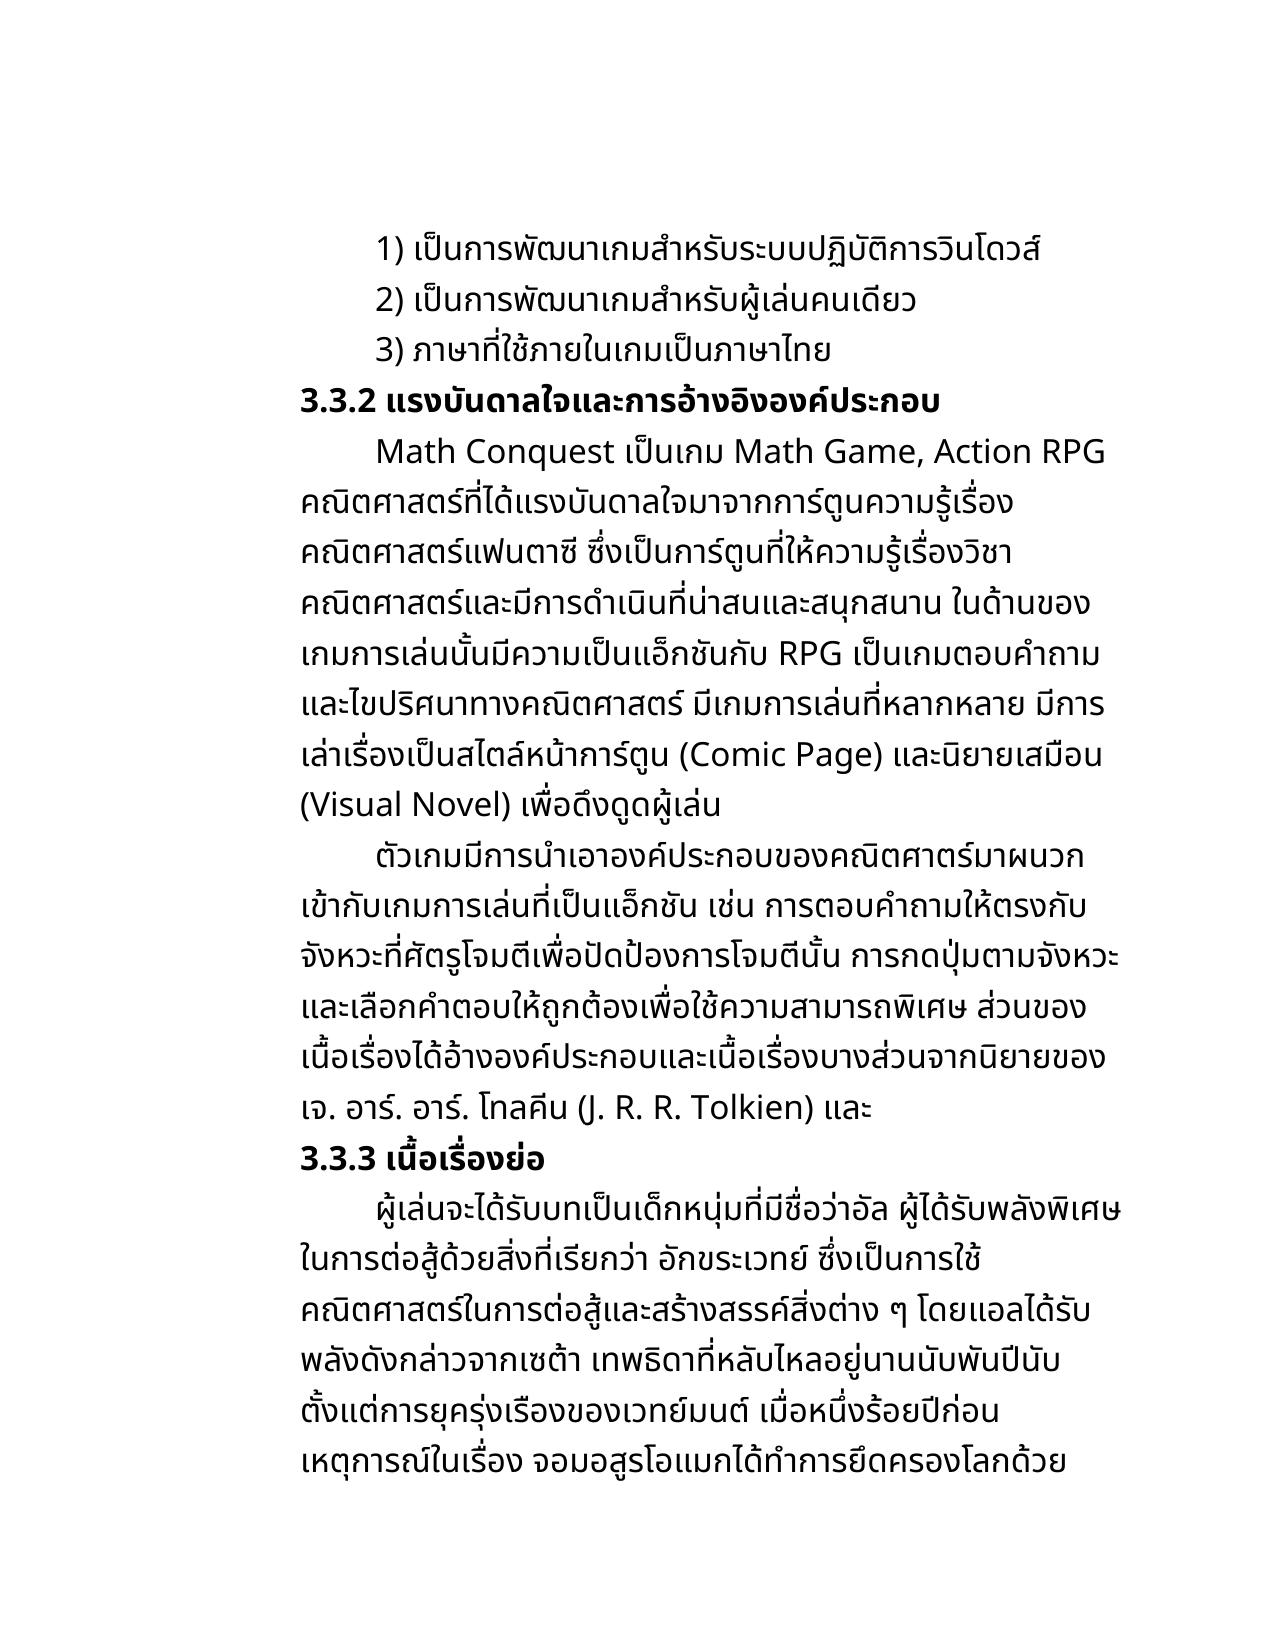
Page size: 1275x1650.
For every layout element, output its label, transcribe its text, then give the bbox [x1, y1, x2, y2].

text ตัวเกมมีการนำเอาองค์ประกอบของคณิตศาตร์มาผนวกเข้ากับเกมการเล่นที่เป็นแอ็กชัน เช่น การตอบคำถามให้ตรงกับจังหวะที่ศัตรูโจมตีเพื่อปัดป้องการโจมตีนั้น การกดปุ่มตามจังหวะและเลือกคำตอบให้ถูกต้องเพื่อใช้ความสามารถพิเศษ ส่วนของเนื้อเรื่องได้อ้างองค์ประกอบและเนื้อเรื่องบางส่วนจากนิยายของ เจ. อาร์. อาร์. โทลคีน (J. R. R. Tolkien) และ [300, 832, 1125, 1134]
text 1) เป็นการพัฒนาเกมสำหรับระบบปฏิบัติการวินโดวส์ [300, 225, 1125, 276]
text 3.3.2 แรงบันดาลใจและการอ้างอิงองค์ประกอบ [225, 377, 1125, 427]
text 3.3.3 เนื้อเรื่องย่อ [225, 1134, 1125, 1185]
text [300, 1185, 1125, 1487]
text Math Conquest เป็นเกม Math Game, Action RPG คณิตศาสตร์ที่ได้แรงบันดาลใจมาจากการ์ตูนความรู้เรื่อง คณิตศาสตร์แฟนตาซี ซึ่งเป็นการ์ตูนที่ให้ความรู้เรื่องวิชาคณิตศาสตร์และมีการดำเนินที่น่าสนและสนุกสนาน ในด้านของเกมการเล่นนั้นมีความเป็นแอ็กชันกับ RPG เป็นเกมตอบคำถามและไขปริศนาทางคณิตศาสตร์ มีเกมการเล่นที่หลากหลาย มีการเล่าเรื่องเป็นสไตล์หน้าการ์ตูน (Comic Page) และนิยายเสมือน (Visual Novel) เพื่อดึงดูดผู้เล่น [300, 427, 1125, 832]
text 2) เป็นการพัฒนาเกมสำหรับผู้เล่นคนเดียว [375, 276, 1125, 326]
text 3) ภาษาที่ใช้ภายในเกมเป็นภาษาไทย [375, 326, 1125, 377]
